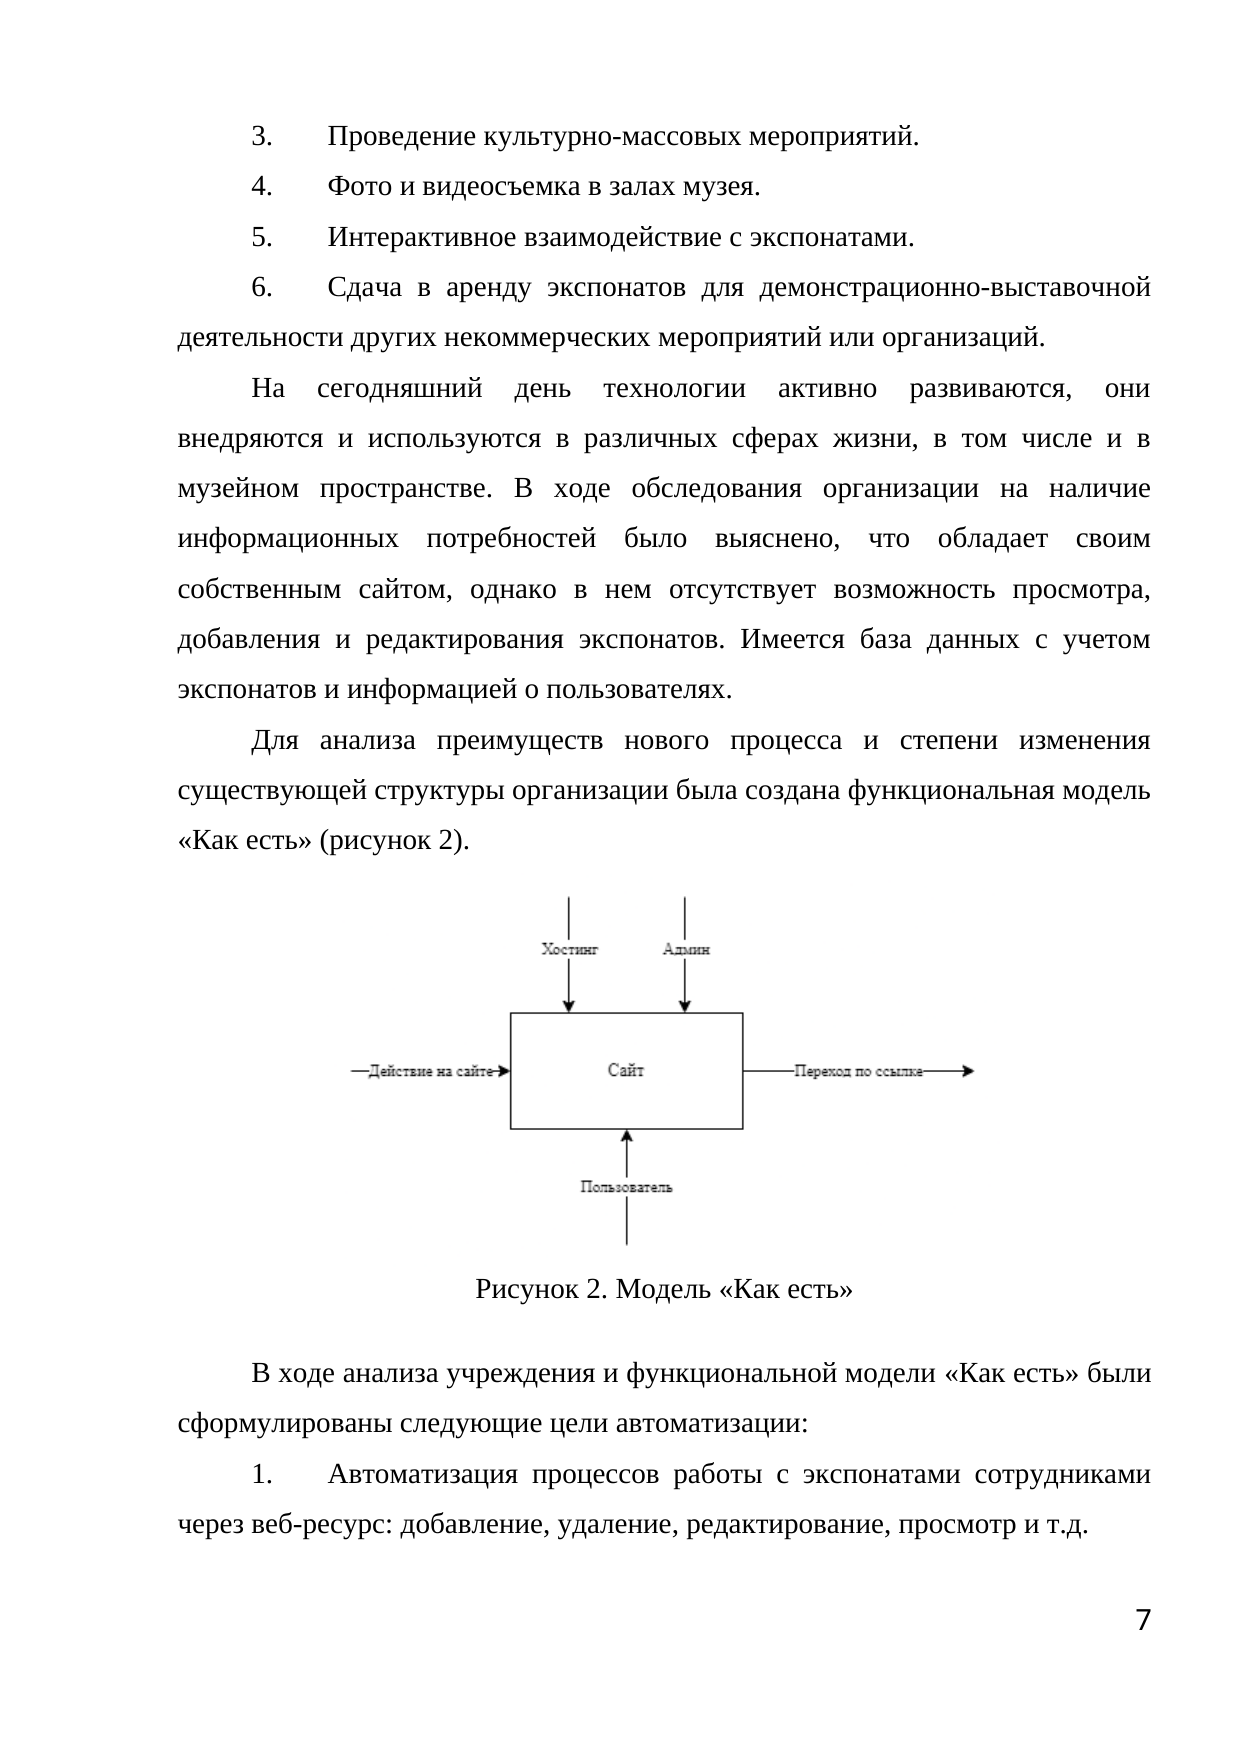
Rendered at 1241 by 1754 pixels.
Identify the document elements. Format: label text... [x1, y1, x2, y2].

text Для анализа преимуществ нового процесса и степени изменения существующей структуры организации была создана функциональная модель «Как есть» (рисунок 2). [177, 722, 1152, 856]
list Проведение культурно-массовых мероприятий. [177, 118, 1152, 152]
text В ходе анализа учреждения и функциональной модели «Как есть» были сформулированы следующие цели автоматизации: [177, 1355, 1152, 1439]
text На сегодняшний день технологии активно развиваются, они внедряются и используются в различных сферах жизни, в том числе и в музейном пространстве. В ходе обследования организации на наличие информационных потребностей было выяснено, что обладает своим собственным сайтом, однако в нем отсутствует возможность просмотра, добавления и редактирования экспонатов. Имеется база данных с учетом экспонатов и информацией о пользователях. [177, 370, 1152, 705]
list Сдача в аренду экспонатов для демонстрационно-выставочной деятельности других некоммерческих мероприятий или организаций. [177, 269, 1152, 353]
list Интерактивное взаимодействие с экспонатами. [177, 219, 1152, 252]
picture [327, 872, 1002, 1272]
list Фото и видеосъемка в залах музея. [177, 168, 1152, 202]
list Автоматизация процессов работы с экспонатами сотрудниками через веб-ресурс: добавление, удаление, редактирование, просмотр и т.д. [177, 1456, 1152, 1539]
